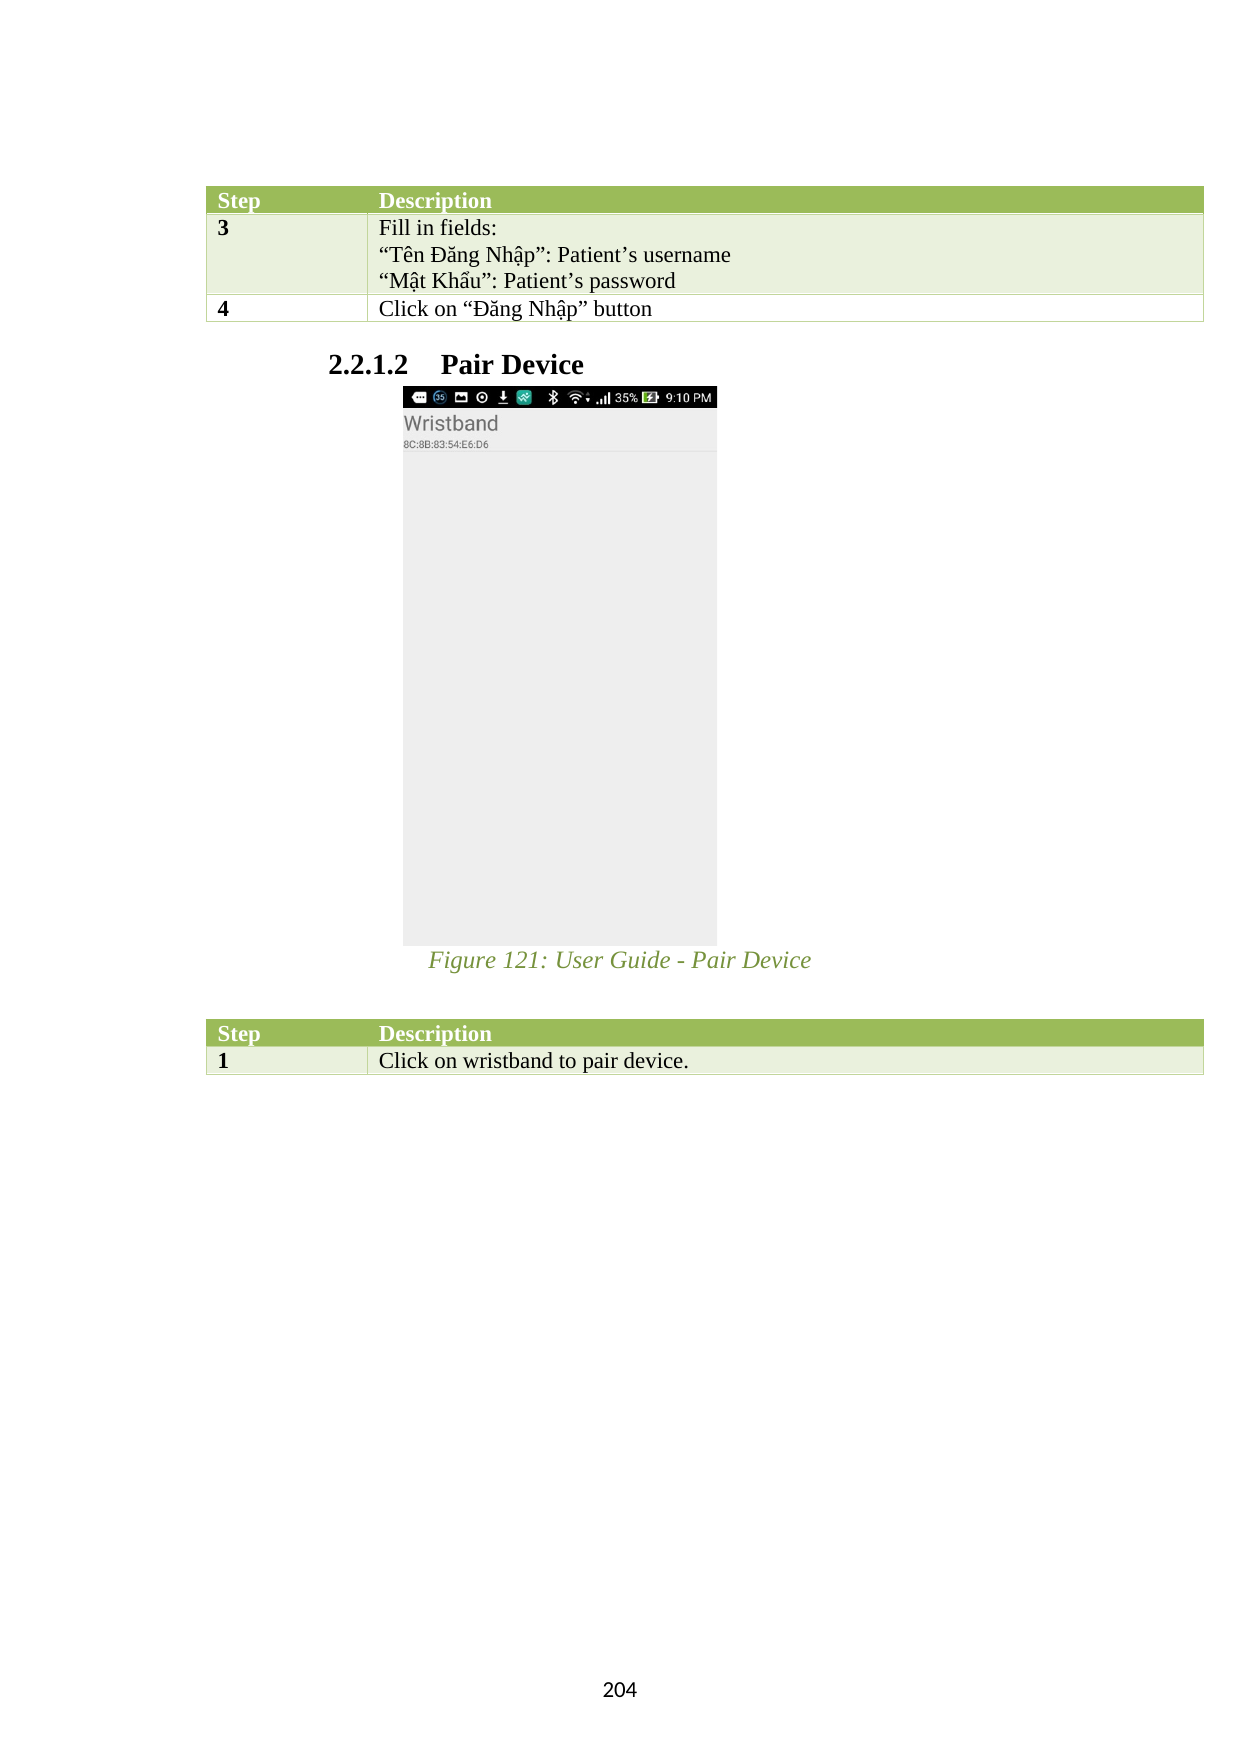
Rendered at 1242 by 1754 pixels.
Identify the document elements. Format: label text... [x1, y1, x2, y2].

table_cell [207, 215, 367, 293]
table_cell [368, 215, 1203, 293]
subtitle Pair Device [328, 347, 1146, 381]
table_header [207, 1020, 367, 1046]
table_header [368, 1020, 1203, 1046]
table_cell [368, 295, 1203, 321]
text Figure 121: User Guide - Pair Device [94, 945, 1146, 974]
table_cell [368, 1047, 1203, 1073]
picture [403, 386, 718, 946]
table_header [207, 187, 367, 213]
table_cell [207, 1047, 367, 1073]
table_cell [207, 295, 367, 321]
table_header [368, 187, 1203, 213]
